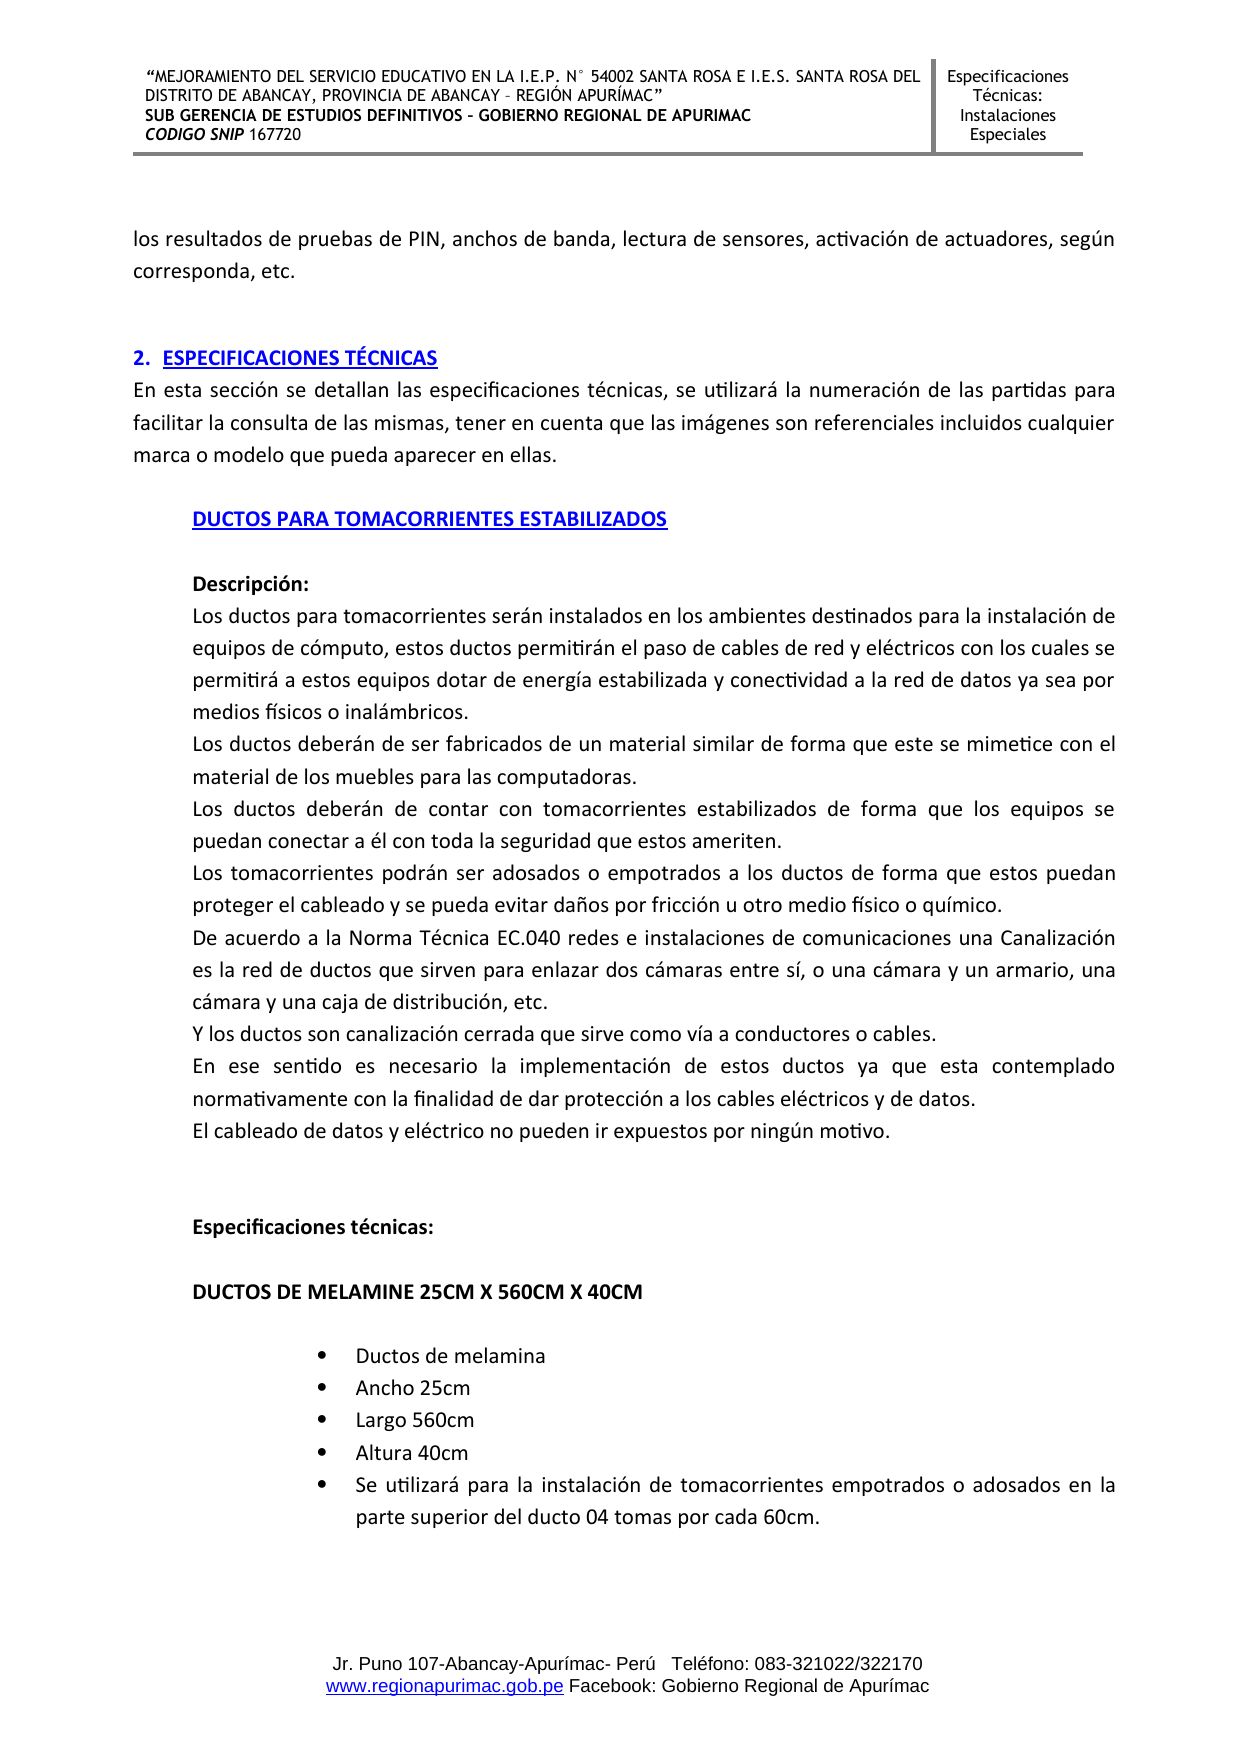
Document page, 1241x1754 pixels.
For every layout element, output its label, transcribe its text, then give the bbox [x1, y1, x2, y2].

text El cableado de datos y eléctrico no pueden ir expuestos por ningún motivo. [192, 1116, 1117, 1144]
list Ductos de melamina [318, 1341, 1117, 1369]
text Los ductos deberán de contar con tomacorrientes estabilizados de forma que los equipos se puedan conectar a él con toda la seguridad que estos ameriten. [192, 794, 1117, 854]
list Altura 40cm [318, 1438, 1117, 1466]
text Los tomacorrientes podrán ser adosados o empotrados a los ductos de forma que estos puedan proteger el cableado y se pueda evitar daños por fricción u otro medio físico o químico. [192, 858, 1117, 918]
list Ancho 25cm [318, 1373, 1117, 1401]
list ESPECIFICACIONES TÉCNICAS [133, 343, 1117, 371]
text Los ductos para tomacorrientes serán instalados en los ambientes destinados para la instalación de equipos de cómputo, estos ductos permitirán el paso de cables de red y eléctricos con los cuales se permitirá a estos equipos dotar de energía estabilizada y conectividad a la red de datos ya sea por medios físicos o inalámbricos. [192, 601, 1117, 725]
list Largo 560cm [318, 1406, 1117, 1433]
text Descripción: [192, 569, 1117, 597]
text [133, 224, 1117, 285]
text Especificaciones técnicas: [192, 1212, 1117, 1240]
text DUCTOS PARA TOMACORRIENTES ESTABILIZADOS [192, 504, 1117, 532]
text DUCTOS DE MELAMINE 25CM X 560CM X 40CM [192, 1277, 1117, 1305]
list Se utilizará para la instalación de tomacorrientes empotrados o adosados en la parte superior del ducto 04 tomas por cada 60cm. [318, 1470, 1117, 1530]
text De acuerdo a la Norma Técnica EC.040 redes e instalaciones de comunicaciones una Canalización es la red de ductos que sirven para enlazar dos cámaras entre sí, o una cámara y un armario, una cámara y una caja de distribución, etc. [192, 923, 1117, 1015]
text Y los ductos son canalización cerrada que sirve como vía a conductores o cables. [192, 1019, 1117, 1047]
text Los ductos deberán de ser fabricados de un material similar de forma que este se mimetice con el material de los muebles para las computadoras. [192, 729, 1117, 790]
text En ese sentido es necesario la implementación de estos ductos ya que esta contemplado normativamente con la finalidad de dar protección a los cables eléctricos y de datos. [192, 1051, 1117, 1112]
text En esta sección se detallan las especificaciones técnicas, se utilizará la numeración de las partidas para facilitar la consulta de las mismas, tener en cuenta que las imágenes son referenciales incluidos cualquier marca o modelo que pueda aparecer en ellas. [133, 376, 1117, 468]
